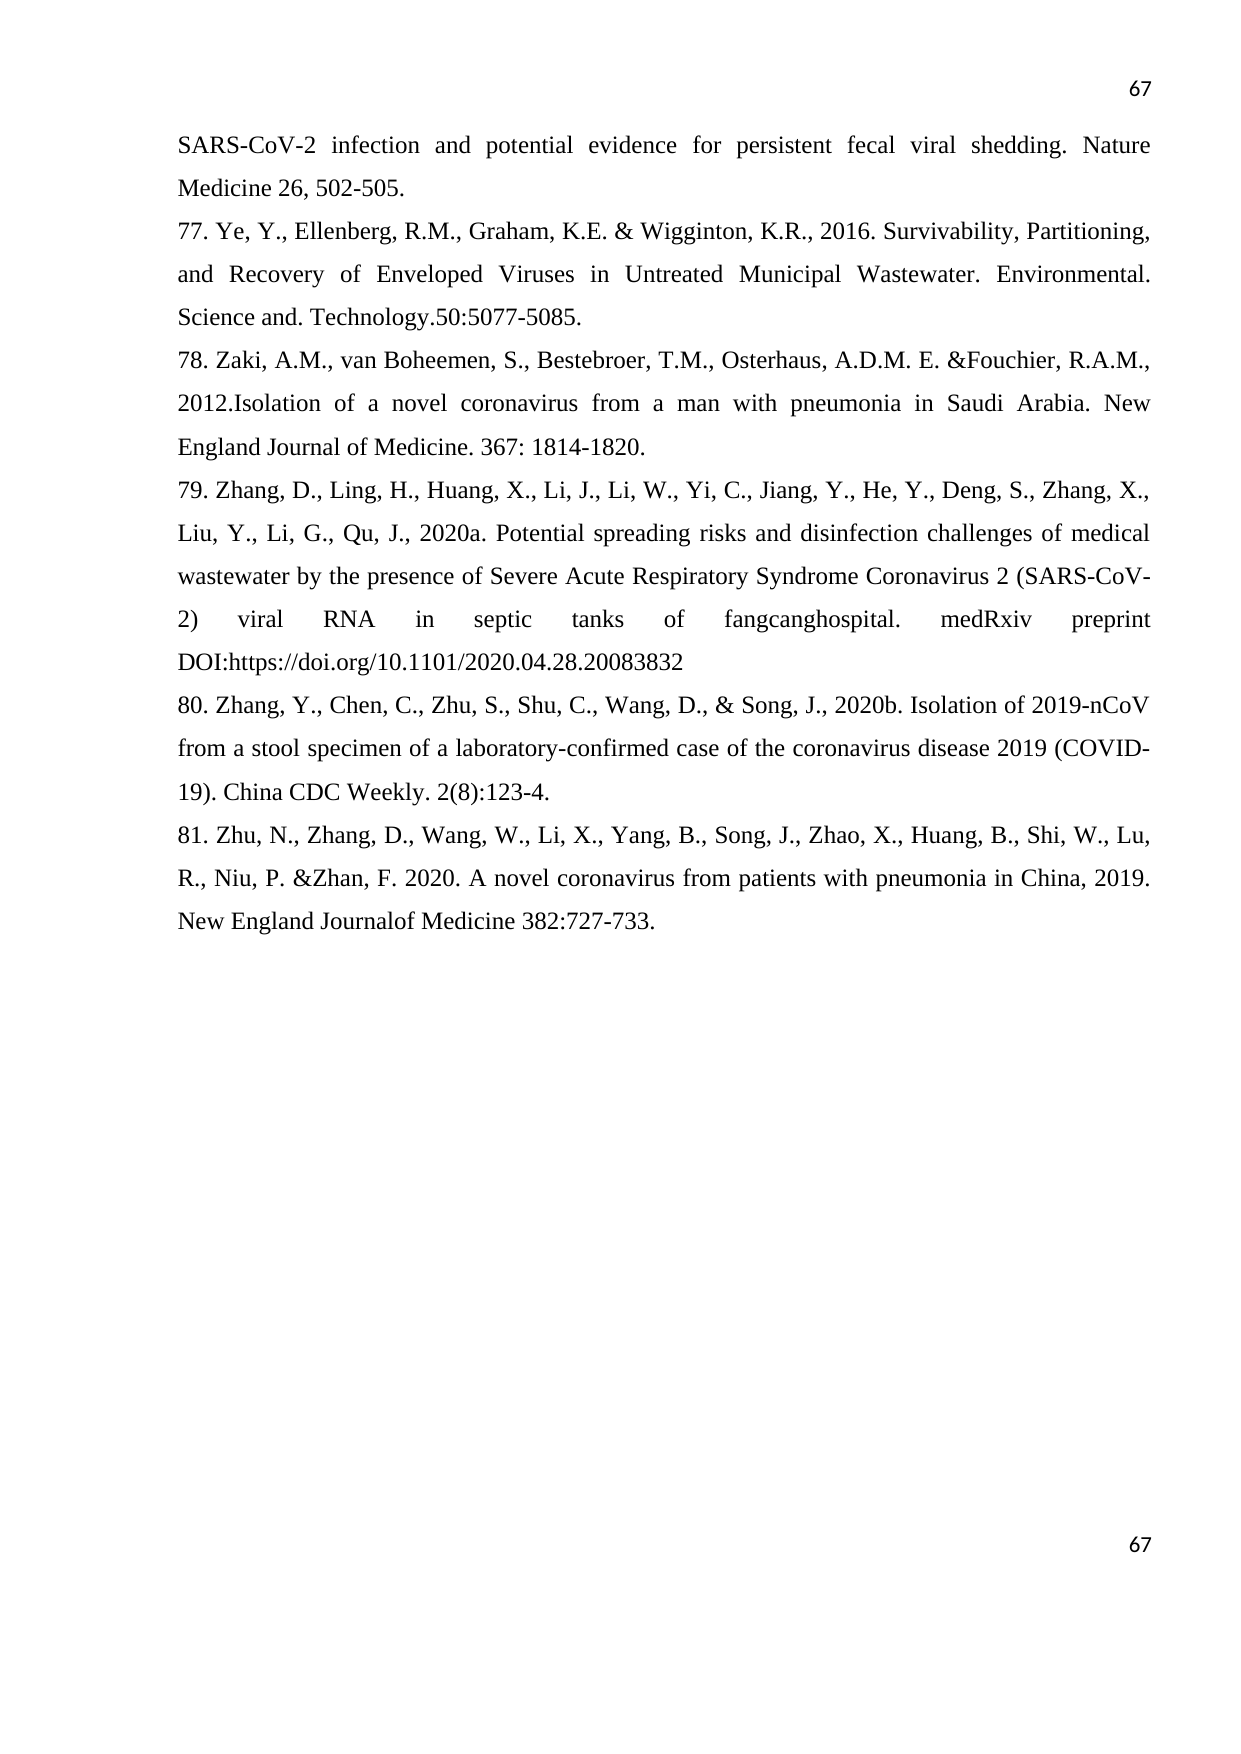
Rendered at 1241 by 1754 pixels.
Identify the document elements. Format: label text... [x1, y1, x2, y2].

text 79. Zhang, D., Ling, H., Huang, X., Li, J., Li, W., Yi, C., Jiang, Y., He, Y., Deng, S., Zhang, X., Liu, Y., Li, G., Qu, J., 2020a. Potential spreading risks and disinfection challenges of medical wastewater by the presence of Severe Acute Respiratory Syndrome Coronavirus 2 (SARS-CoV-2) viral RNA in septic tanks of fangcanghospital. medRxiv preprint DOI:https://doi.org/10.1101/2020.04.28.20083832 [177, 475, 1152, 676]
text 78. Zaki, A.M., van Boheemen, S., Bestebroer, T.M., Osterhaus, A.D.M. E. &Fouchier, R.A.M., 2012.Isolation of a novel coronavirus from a man with pneumonia in Saudi Arabia. New England Journal of Medicine. 367: 1814-1820. [177, 345, 1152, 460]
text 81. Zhu, N., Zhang, D., Wang, W., Li, X., Yang, B., Song, J., Zhao, X., Huang, B., Shi, W., Lu, R., Niu, P. &Zhan, F. 2020. A novel coronavirus from patients with pneumonia in China, 2019. New England Journalof Medicine 382:727-733. [177, 820, 1152, 935]
text 77. Ye, Y., Ellenberg, R.M., Graham, K.E. & Wigginton, K.R., 2016. Survivability, Partitioning, and Recovery of Enveloped Viruses in Untreated Municipal Wastewater. Environmental. Science and. Technology.50:5077-5085. [177, 216, 1152, 331]
text 80. Zhang, Y., Chen, C., Zhu, S., Shu, C., Wang, D., & Song, J., 2020b. Isolation of 2019-nCoV from a stool specimen of a laboratory-confirmed case of the coronavirus disease 2019 (COVID-19). China CDC Weekly. 2(8):123-4. [177, 690, 1152, 805]
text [177, 130, 1152, 202]
